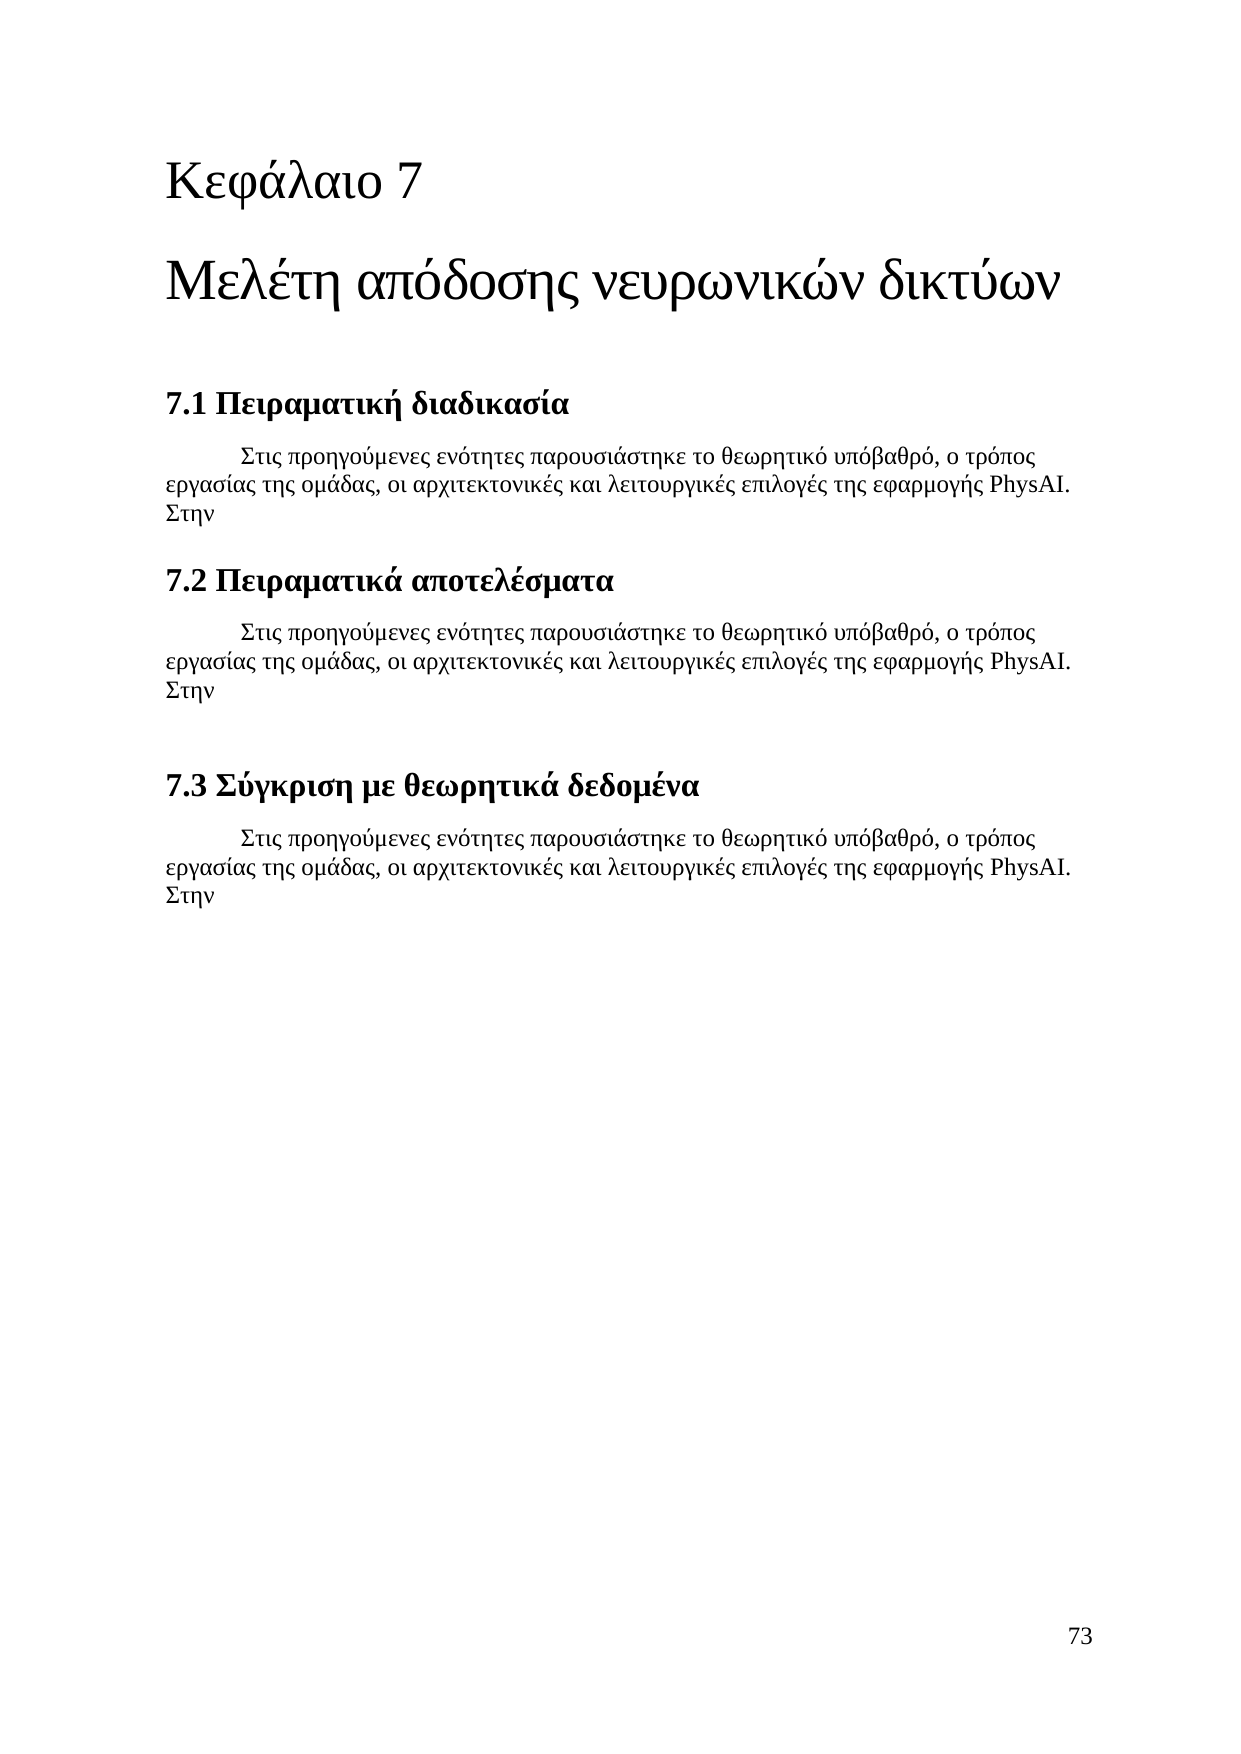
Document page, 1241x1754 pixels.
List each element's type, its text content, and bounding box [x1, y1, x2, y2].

subtitle 7.1 Πειραματική διαδικασία [165, 383, 1092, 422]
text Στις προηγούμενες ενότητες παρουσιάστηκε το θεωρητικό υπόβαθρό, ο τρόπος εργασίας της ομάδας, οι αρχιτεκτονικές και λειτουργικές επιλογές της εφαρμογής PhysAI. Στην [165, 617, 1092, 704]
subtitle 7.2 Πειραματικά αποτελέσματα [165, 560, 1092, 598]
title Μελέτη απόδοσης νευρωνικών δικτύων [165, 245, 1092, 312]
text Στις προηγούμενες ενότητες παρουσιάστηκε το θεωρητικό υπόβαθρό, ο τρόπος εργασίας της ομάδας, οι αρχιτεκτονικές και λειτουργικές επιλογές της εφαρμογής PhysAI. Στην [165, 441, 1092, 527]
subtitle Κεφάλαιο 7 [165, 148, 1092, 210]
subtitle 7.3 Σύγκριση με θεωρητικά δεδομένα [165, 765, 1092, 804]
text Στις προηγούμενες ενότητες παρουσιάστηκε το θεωρητικό υπόβαθρό, ο τρόπος εργασίας της ομάδας, οι αρχιτεκτονικές και λειτουργικές επιλογές της εφαρμογής PhysAI. Στην [165, 823, 1092, 909]
